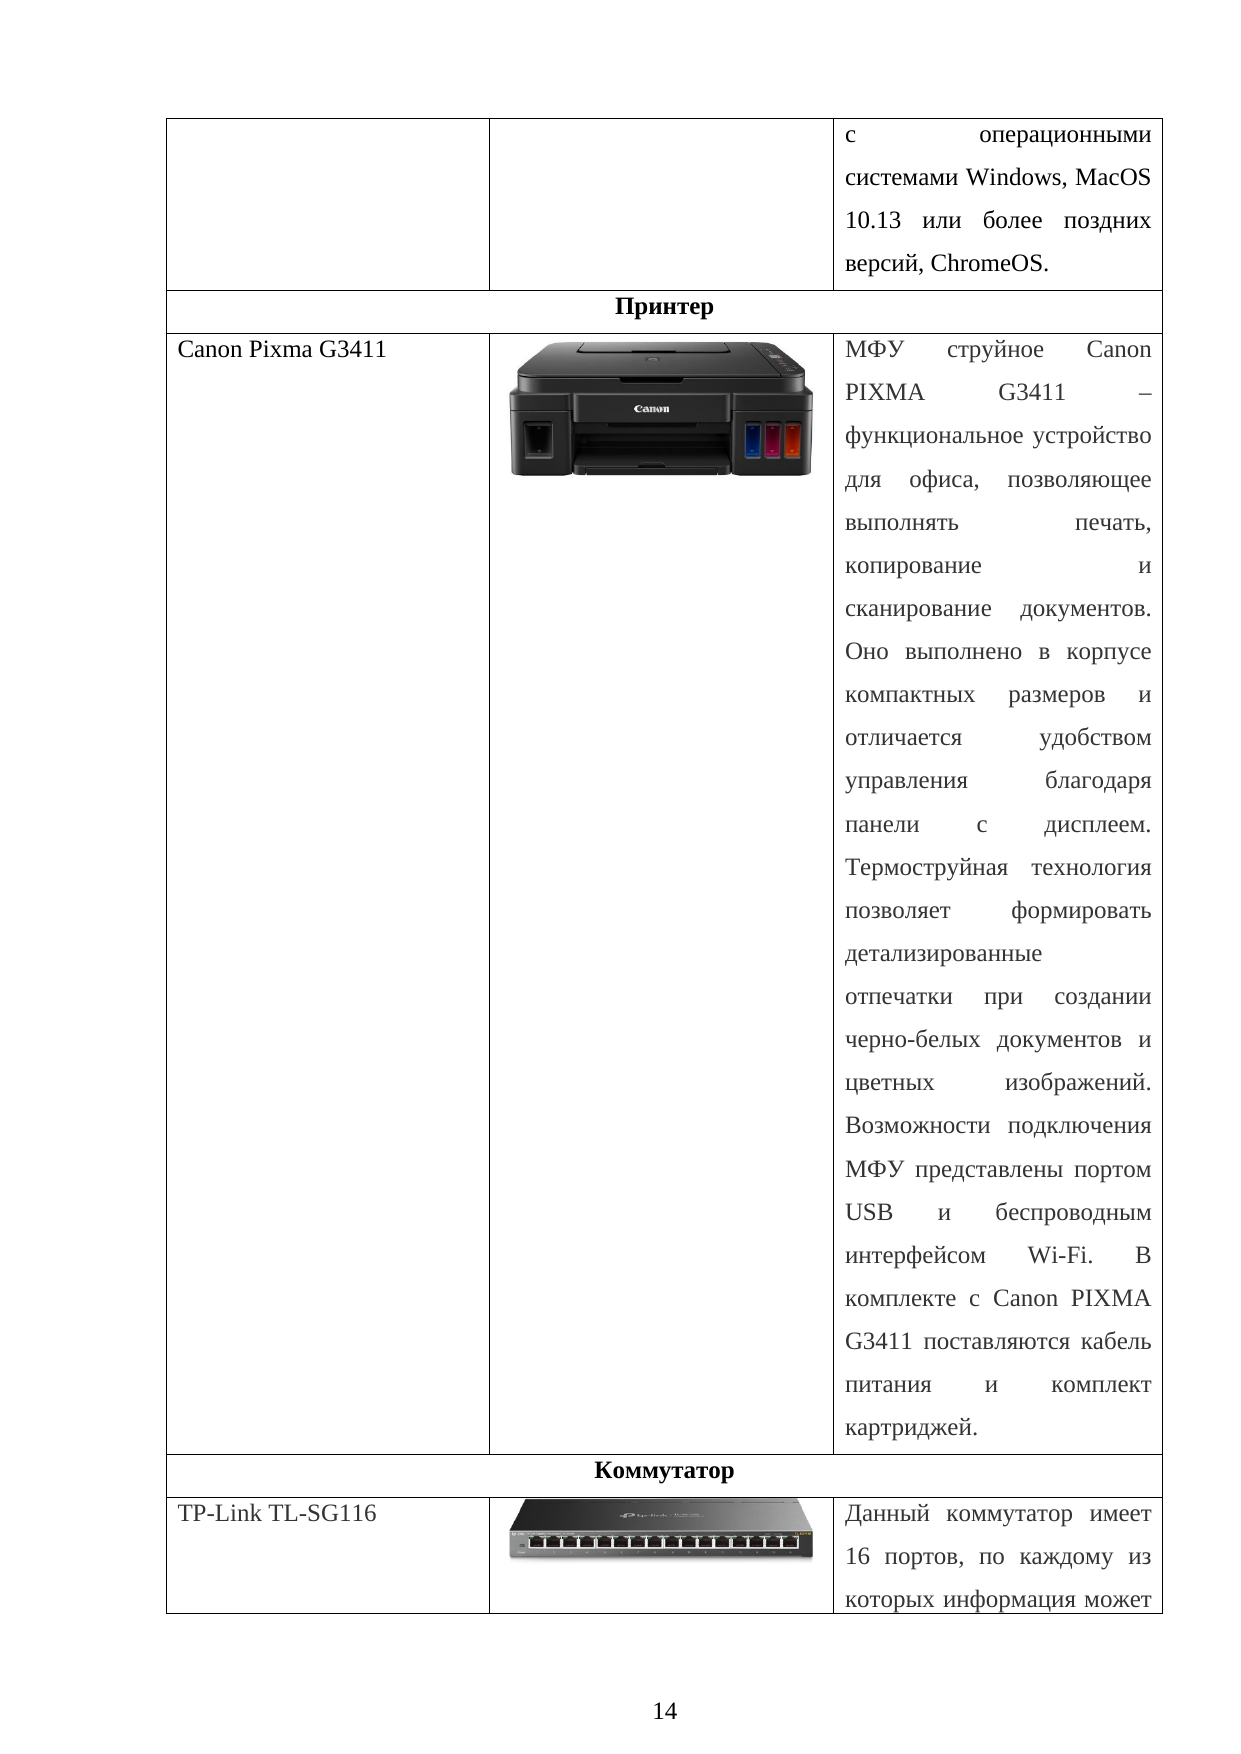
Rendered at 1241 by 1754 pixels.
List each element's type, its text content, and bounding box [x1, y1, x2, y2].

table_cell TP-Link TL-SG116 [167, 1498, 489, 1613]
picture [503, 334, 819, 481]
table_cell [834, 119, 1162, 290]
table_cell Canon Pixma G3411 [167, 334, 489, 1454]
table_cell МФУ струйное Canon PIXMA G3411 – функциональное устройство для офиса, позволяющее выполнять печать, копирование и сканирование документов. Оно выполнено в корпусе компактных размеров и отличается удобством управления благодаря панели с дисплеем. Термоструйная технология позволяет формировать детализированные отпечатки при создании черно-белых документов и цветных изображений. Возможности подключения МФУ представлены портом USB и беспроводным интерфейсом Wi-Fi. В комплекте с Canon PIXMA G3411 поставляются кабель питания и комплект картриджей. [834, 334, 1162, 1454]
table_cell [167, 119, 489, 290]
table_cell [490, 1498, 833, 1613]
table_cell Коммутатор [167, 1455, 1162, 1497]
table_cell [490, 334, 833, 1454]
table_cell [834, 1498, 1162, 1613]
table_cell [490, 119, 833, 290]
table_cell Принтер [167, 291, 1162, 333]
picture [508, 1498, 814, 1565]
